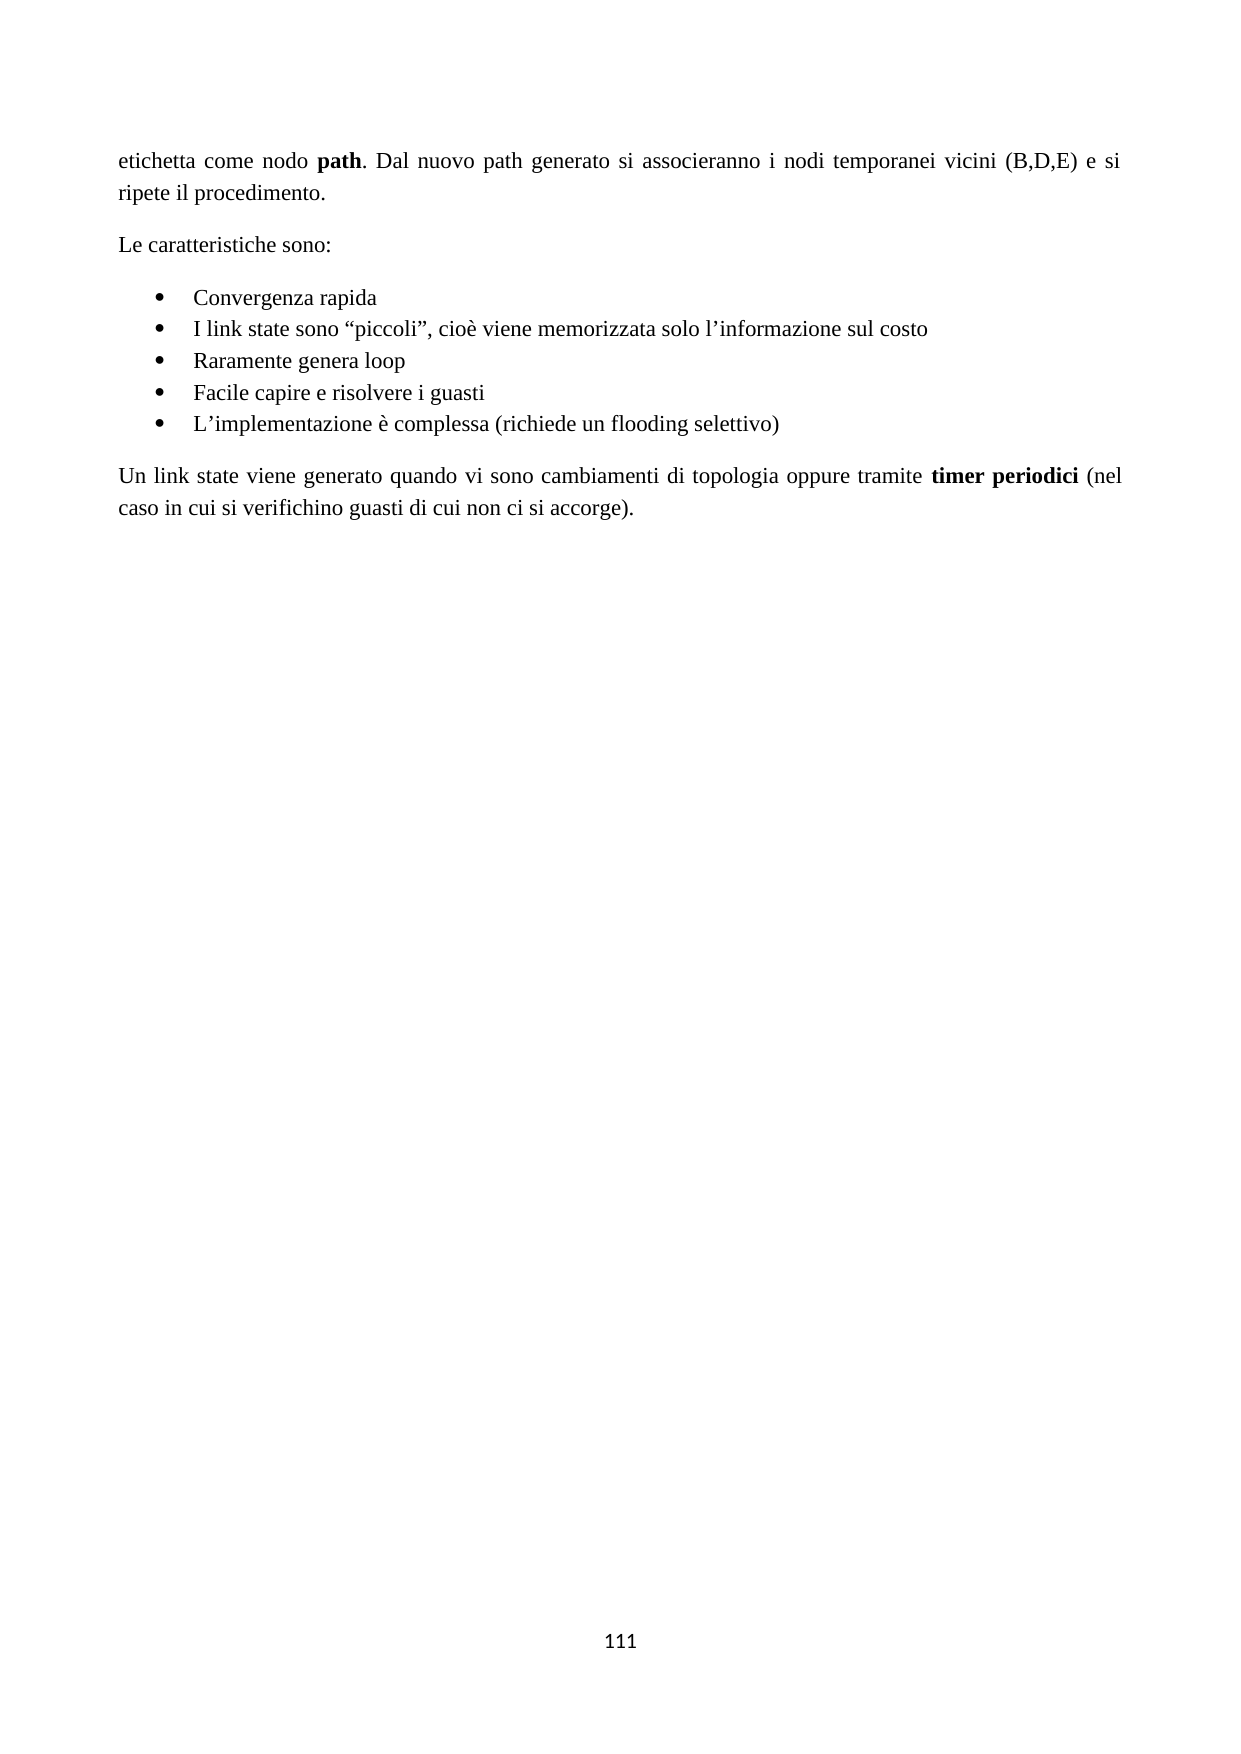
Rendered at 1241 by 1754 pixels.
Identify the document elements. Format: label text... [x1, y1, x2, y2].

list L’implementazione è complessa (richiede un flooding selettivo) [156, 410, 1122, 437]
text Un link state viene generato quando vi sono cambiamenti di topologia oppure tramite timer periodici (nel caso in cui si verifichino guasti di cui non ci si accorge). [118, 463, 1122, 521]
list Raramente genera loop [156, 347, 1122, 373]
list I link state sono “piccoli”, cioè viene memorizzata solo l’informazione sul costo [156, 316, 1122, 342]
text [118, 148, 1122, 206]
list Facile capire e risolvere i guasti [156, 379, 1122, 405]
text Le caratteristiche sono: [118, 232, 1122, 258]
list Convergenza rapida [156, 284, 1122, 310]
